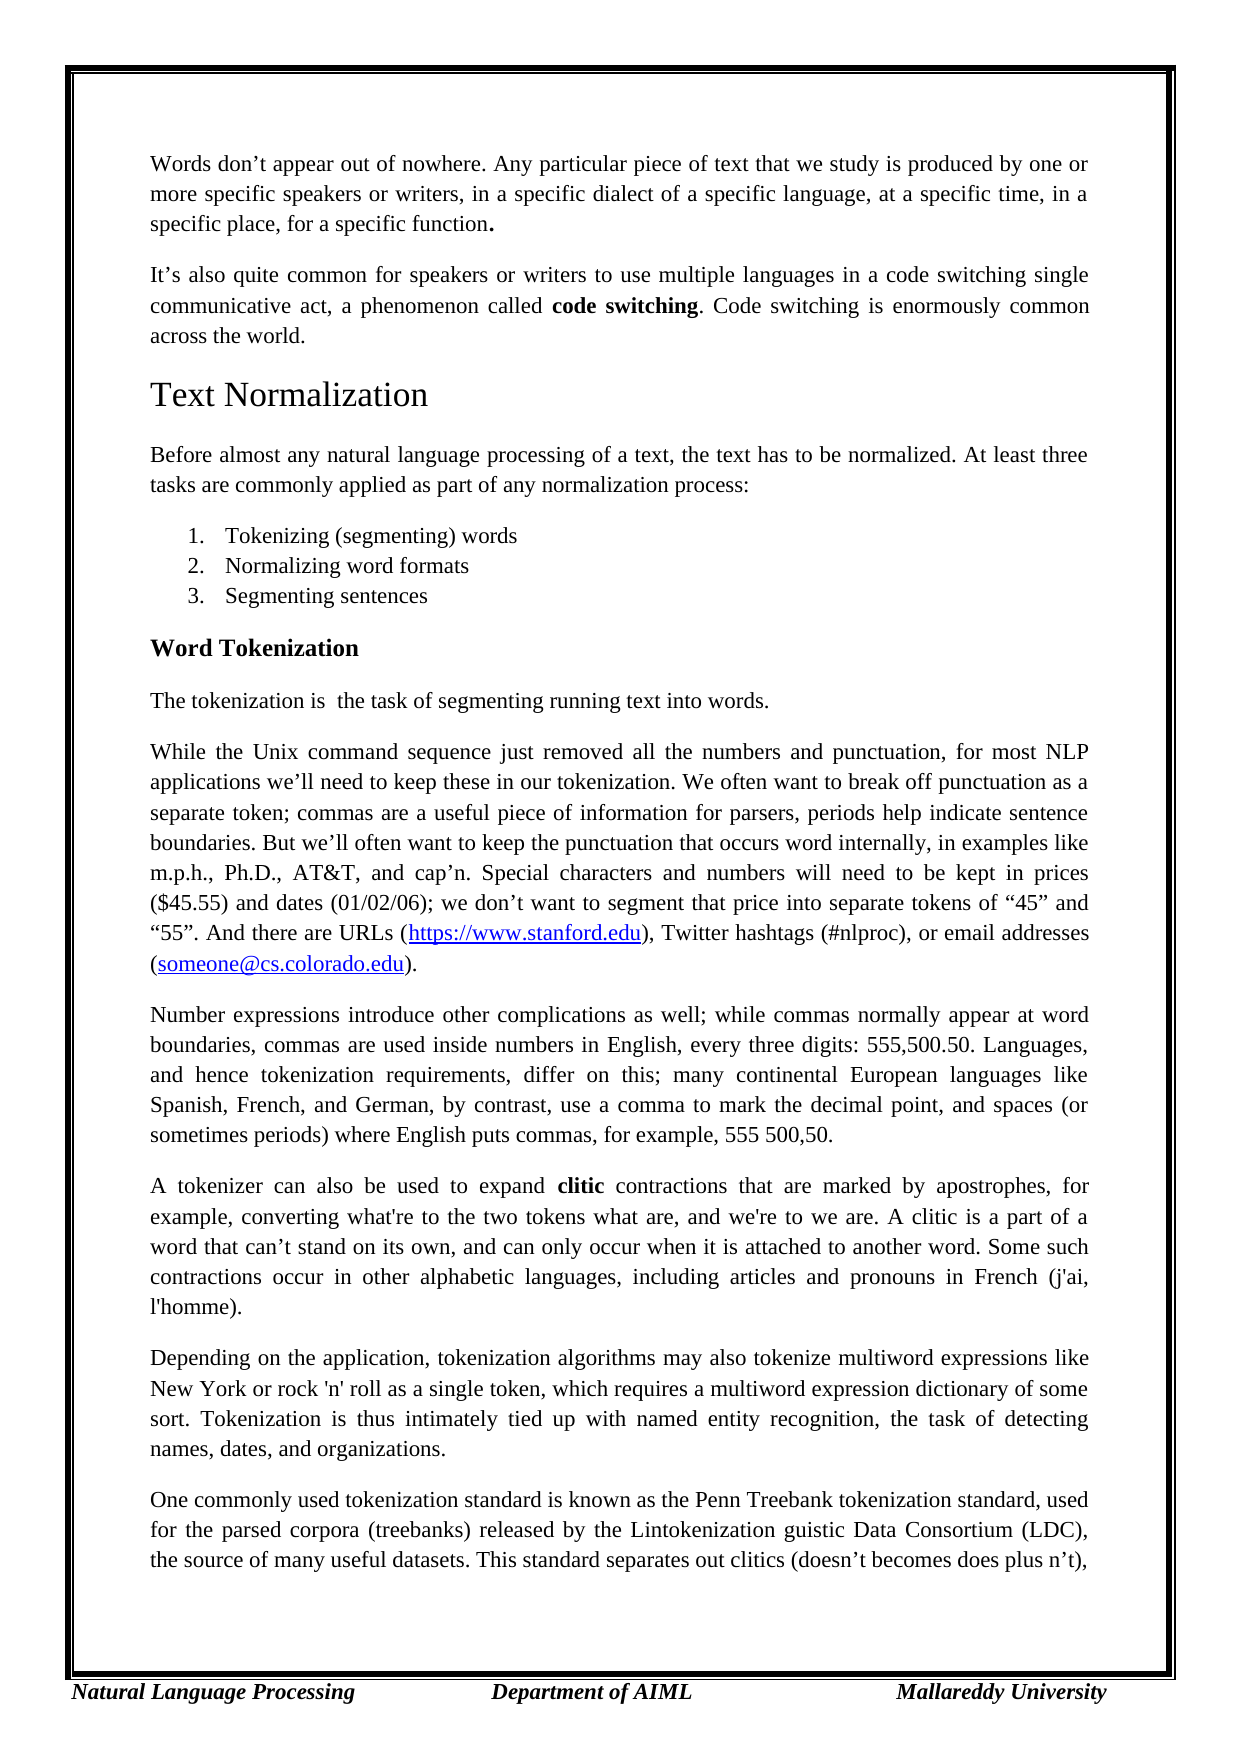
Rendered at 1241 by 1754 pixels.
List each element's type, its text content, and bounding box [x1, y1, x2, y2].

text While the Unix command sequence just removed all the numbers and punctuation, for most NLP applications we’ll need to keep these in our tokenization. We often want to break off punctuation as a separate token; commas are a useful piece of information for parsers, periods help indicate sentence boundaries. But we’ll often want to keep the punctuation that occurs word internally, in examples like m.p.h., Ph.D., AT&T, and cap’n. Special characters and numbers will need to be kept in prices ($45.55) and dates (01/02/06); we don’t want to segment that price into separate tokens of “45” and “55”. And there are URLs (https://www.stanford.edu), Twitter hashtags (#nlproc), or email addresses (someone@cs.colorado.edu). [150, 738, 1090, 976]
list Segmenting sentences [187, 582, 1090, 609]
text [150, 1486, 1090, 1573]
text The tokenization is the task of segmenting running text into words. [150, 687, 1090, 713]
text Word Tokenization [150, 633, 1090, 662]
text Number expressions introduce other complications as well; while commas normally appear at word boundaries, commas are used inside numbers in English, every three digits: 555,500.50. Languages, and hence tokenization requirements, differ on this; many continental European languages like Spanish, French, and German, by contrast, use a comma to mark the decimal point, and spaces (or sometimes periods) where English puts commas, for example, 555 500,50. [150, 1001, 1090, 1148]
list Normalizing word formats [187, 552, 1090, 578]
text A tokenizer can also be used to expand clitic contractions that are marked by apostrophes, for example, converting what're to the two tokens what are, and we're to we are. A clitic is a part of a word that can’t stand on its own, and can only occur when it is attached to another word. Some such contractions occur in other alphabetic languages, including articles and pronouns in French (j'ai, l'homme). [150, 1173, 1090, 1320]
text Text Normalization [150, 373, 1090, 414]
text Words don’t appear out of nowhere. Any particular piece of text that we study is produced by one or more specific speakers or writers, in a specific dialect of a specific language, at a specific time, in a specific place, for a specific function. [150, 150, 1090, 237]
text It’s also quite common for speakers or writers to use multiple languages in a code switching single communicative act, a phenomenon called code switching. Code switching is enormously common across the world. [150, 261, 1090, 348]
text Before almost any natural language processing of a text, the text has to be normalized. At least three tasks are commonly applied as part of any normalization process: [150, 441, 1090, 497]
text Depending on the application, tokenization algorithms may also tokenize multiword expressions like New York or rock 'n' roll as a single token, which requires a multiword expression dictionary of some sort. Tokenization is thus intimately tied up with named entity recognition, the task of detecting names, dates, and organizations. [150, 1344, 1090, 1461]
list Tokenizing (segmenting) words [187, 522, 1090, 548]
